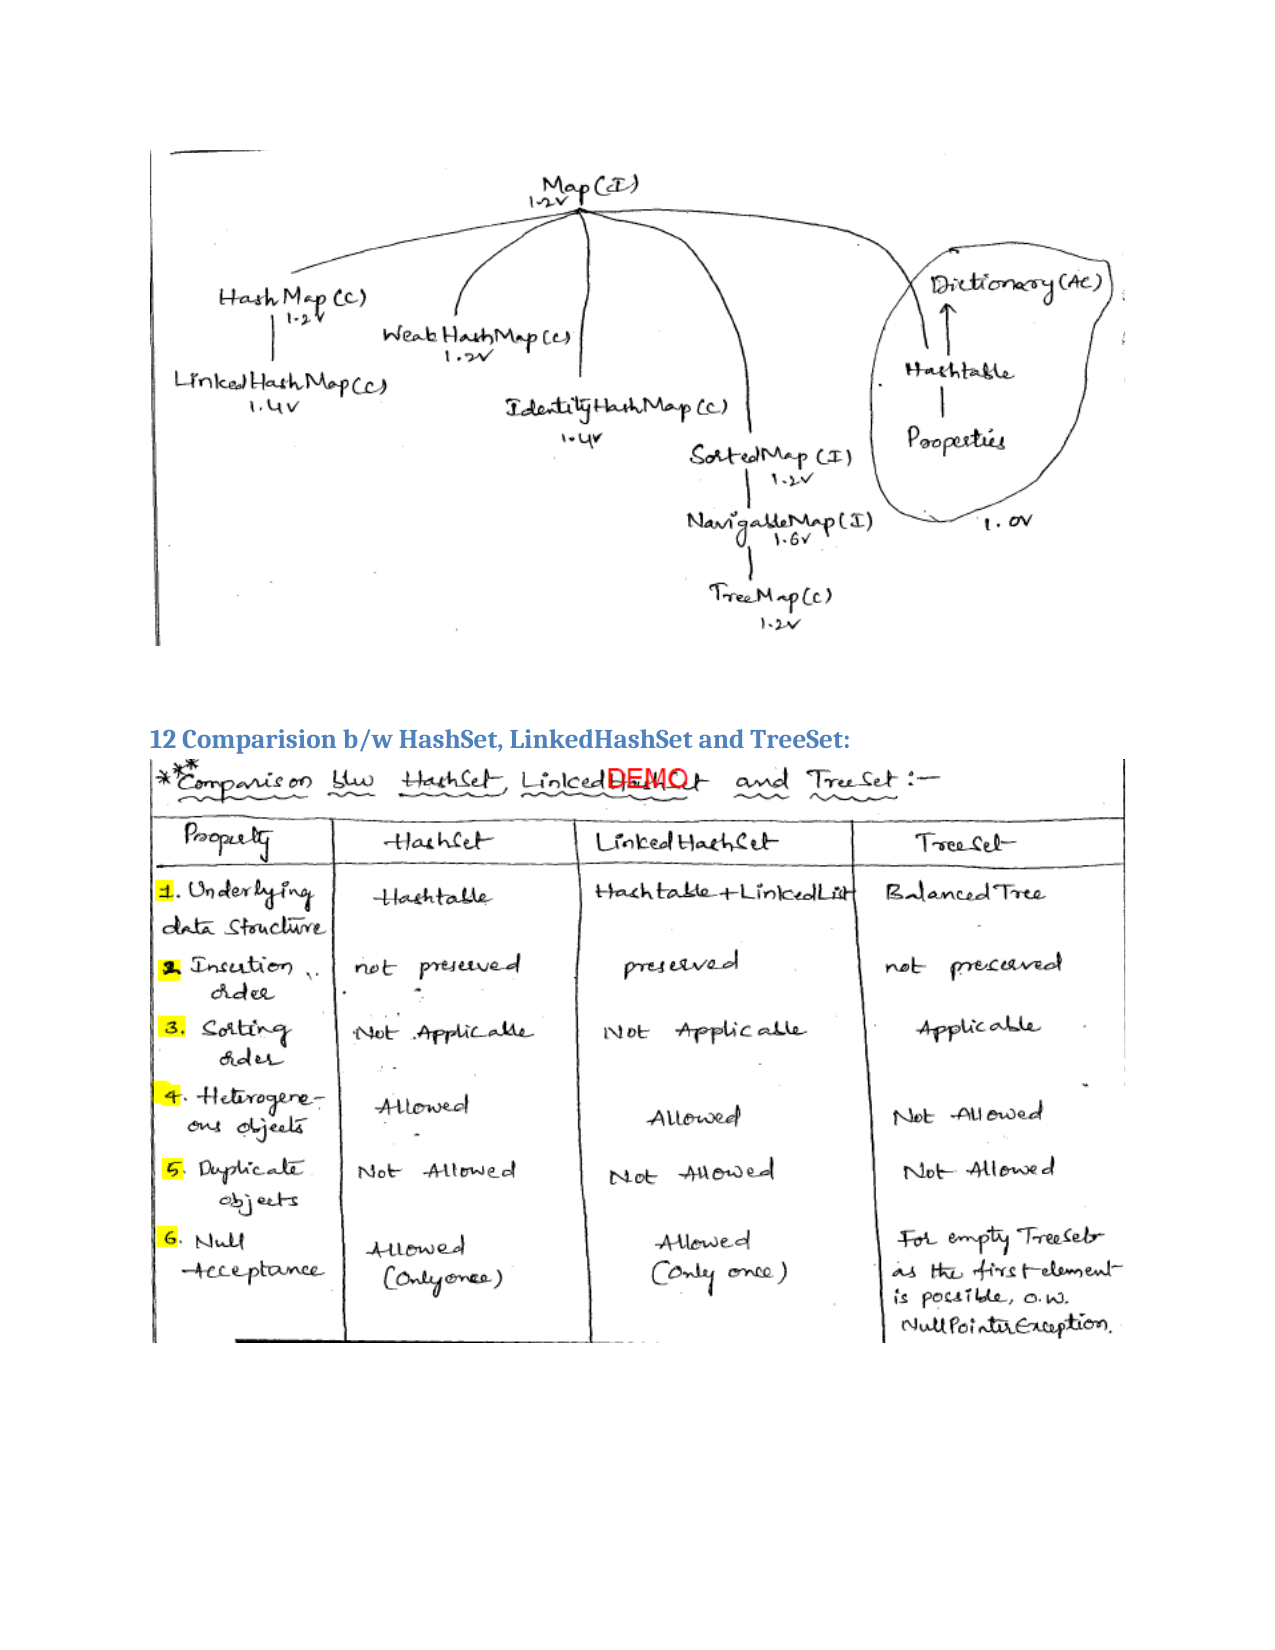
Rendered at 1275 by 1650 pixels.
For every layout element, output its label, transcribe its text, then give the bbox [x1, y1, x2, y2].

subtitle 12 Comparision b/w HashSet, LinkedHashSet and TreeSet: [150, 724, 1125, 755]
picture [150, 759, 1125, 1343]
picture [150, 150, 1125, 646]
